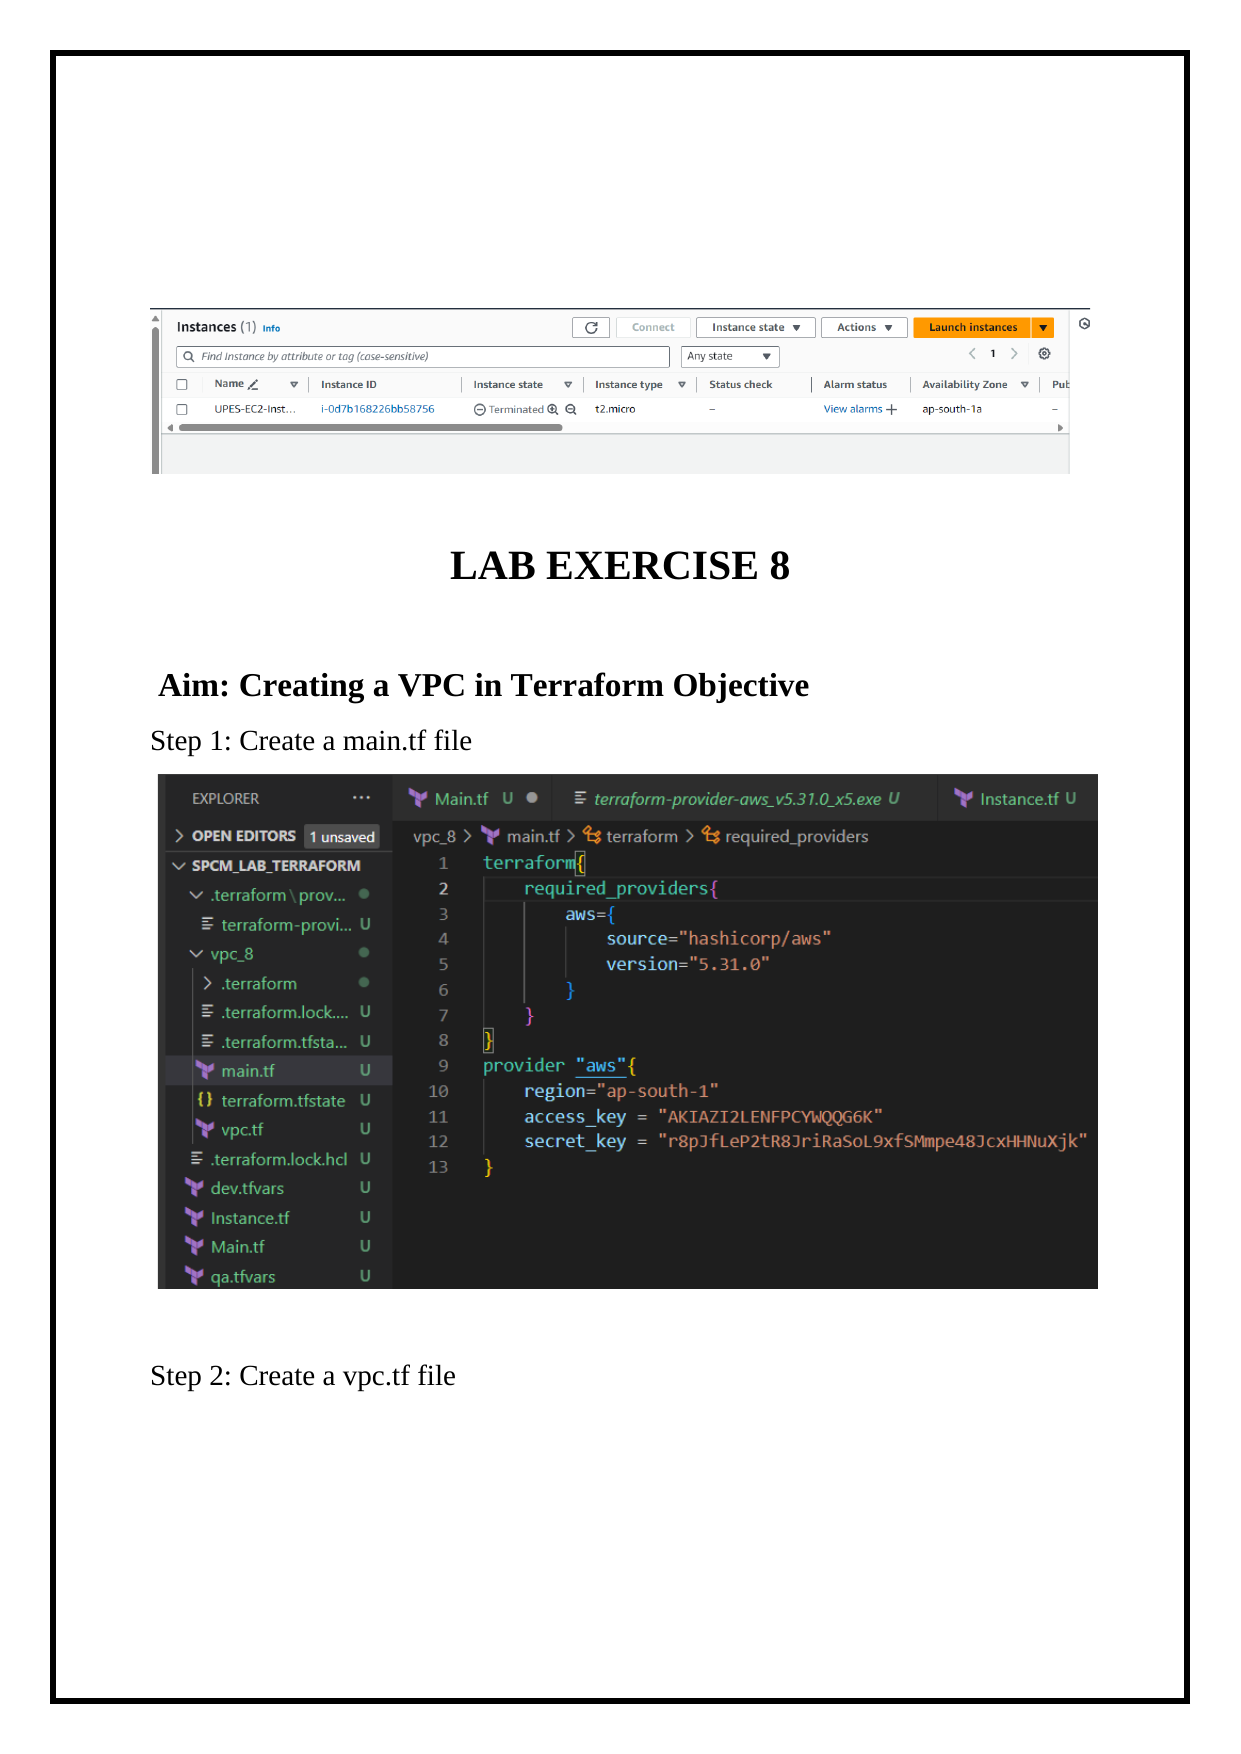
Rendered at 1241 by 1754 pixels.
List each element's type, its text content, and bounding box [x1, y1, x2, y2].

picture [150, 308, 1091, 474]
picture [157, 774, 1098, 1289]
text Aim: Creating a VPC in Terraform Objective [158, 666, 1090, 704]
text LAB EXERCISE 8 [150, 541, 1090, 588]
text Step 2: Create a vpc.tf file [150, 1358, 1090, 1392]
text Step 1: Create a main.tf file [150, 723, 1090, 756]
